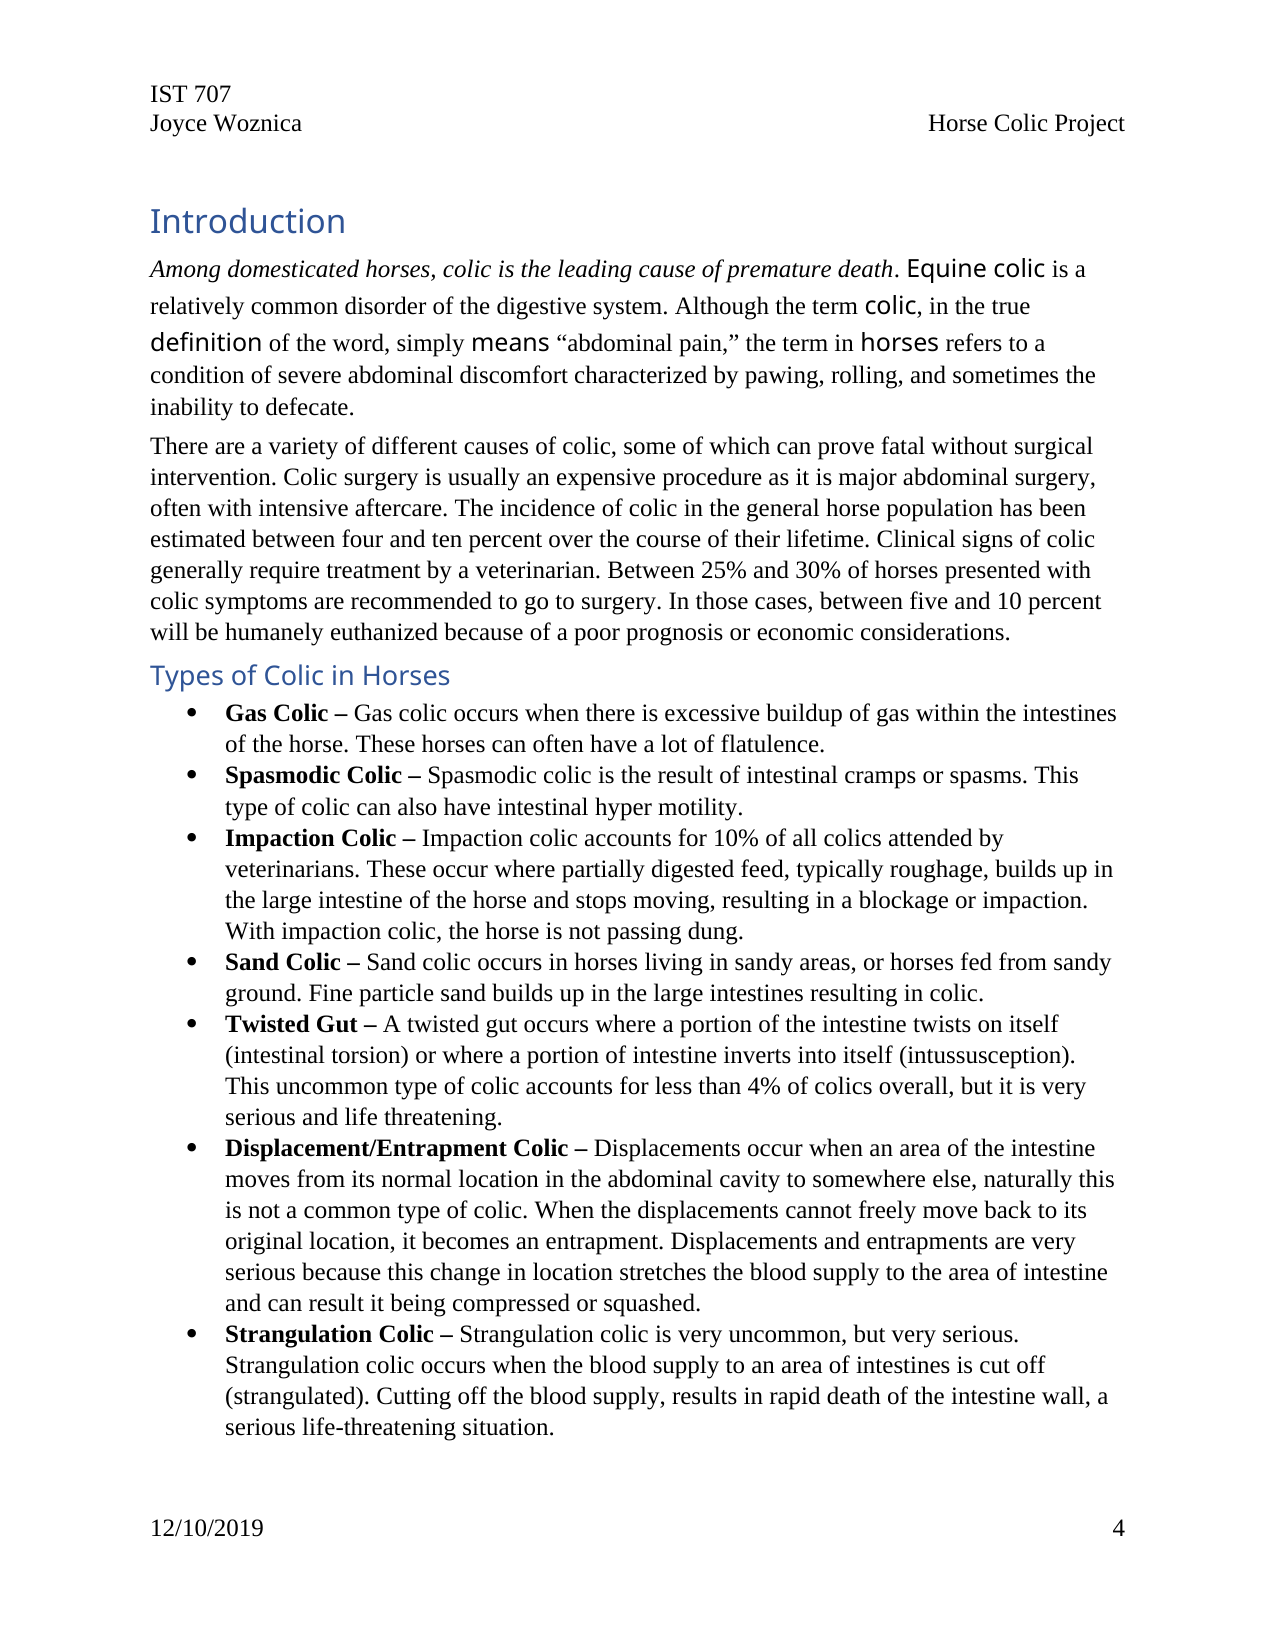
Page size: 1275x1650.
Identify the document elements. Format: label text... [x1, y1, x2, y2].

list Twisted Gut – A twisted gut occurs where a portion of the intestine twists on itself (intestinal torsion) or where a portion of intestine inverts into itself (intussusception). This uncommon type of colic accounts for less than 4% of colics overall, but it is very serious and life threatening. [187, 1009, 1125, 1131]
list Sand Colic – Sand colic occurs in horses living in sandy areas, or horses fed from sandy ground. Fine particle sand builds up in the large intestines resulting in colic. [187, 947, 1125, 1007]
list Displacement/Entrapment Colic – Displacements occur when an area of the intestine moves from its normal location in the abdominal cavity to somewhere else, naturally this is not a common type of colic. When the displacements cannot freely move back to its original location, it becomes an entrapment. Displacements and entrapments are very serious because this change in location stretches the blood supply to the area of intestine and can result it being compressed or squashed. [187, 1133, 1125, 1317]
list Gas Colic – Gas colic occurs when there is excessive buildup of gas within the intestines of the horse. These horses can often have a lot of flatulence. [187, 698, 1125, 758]
list Spasmodic Colic – Spasmodic colic is the result of intestinal cramps or spasms. This type of colic can also have intestinal hyper motility. [187, 761, 1125, 820]
list Strangulation Colic – Strangulation colic is very uncommon, but very serious. Strangulation colic occurs when the blood supply to an area of intestines is cut off (strangulated). Cutting off the blood supply, results in rapid death of the intestine wall, a serious life-threatening situation. [187, 1319, 1125, 1441]
subtitle Types of Colic in Horses [150, 657, 1125, 693]
text Among domesticated horses, colic is the leading cause of premature death. Equine colic is a relatively common disorder of the digestive system. Although the term colic, in the true definition of the word, simply means “abdominal pain,” the term in horses refers to a condition of severe abdominal discomfort characterized by pawing, rolling, and sometimes the inability to defecate. [150, 251, 1125, 420]
text There are a variety of different causes of colic, some of which can prove fatal without surgical intervention. Colic surgery is usually an expensive procedure as it is major abdominal surgery, often with intensive aftercare. The incidence of colic in the general horse population has been estimated between four and ten percent over the course of their lifetime. Clinical signs of colic generally require treatment by a veterinarian. Between 25% and 30% of horses presented with colic symptoms are recommended to go to surgery. In those cases, between five and 10 percent will be humanely euthanized because of a poor prognosis or economic considerations. [150, 431, 1125, 646]
list Impaction Colic – Impaction colic accounts for 10% of all colics attended by veterinarians. These occur where partially digested feed, typically roughage, builds up in the large intestine of the horse and stops moving, resulting in a blockage or impaction. With impaction colic, the horse is not passing dung. [187, 823, 1125, 944]
subtitle Introduction [150, 197, 1125, 243]
